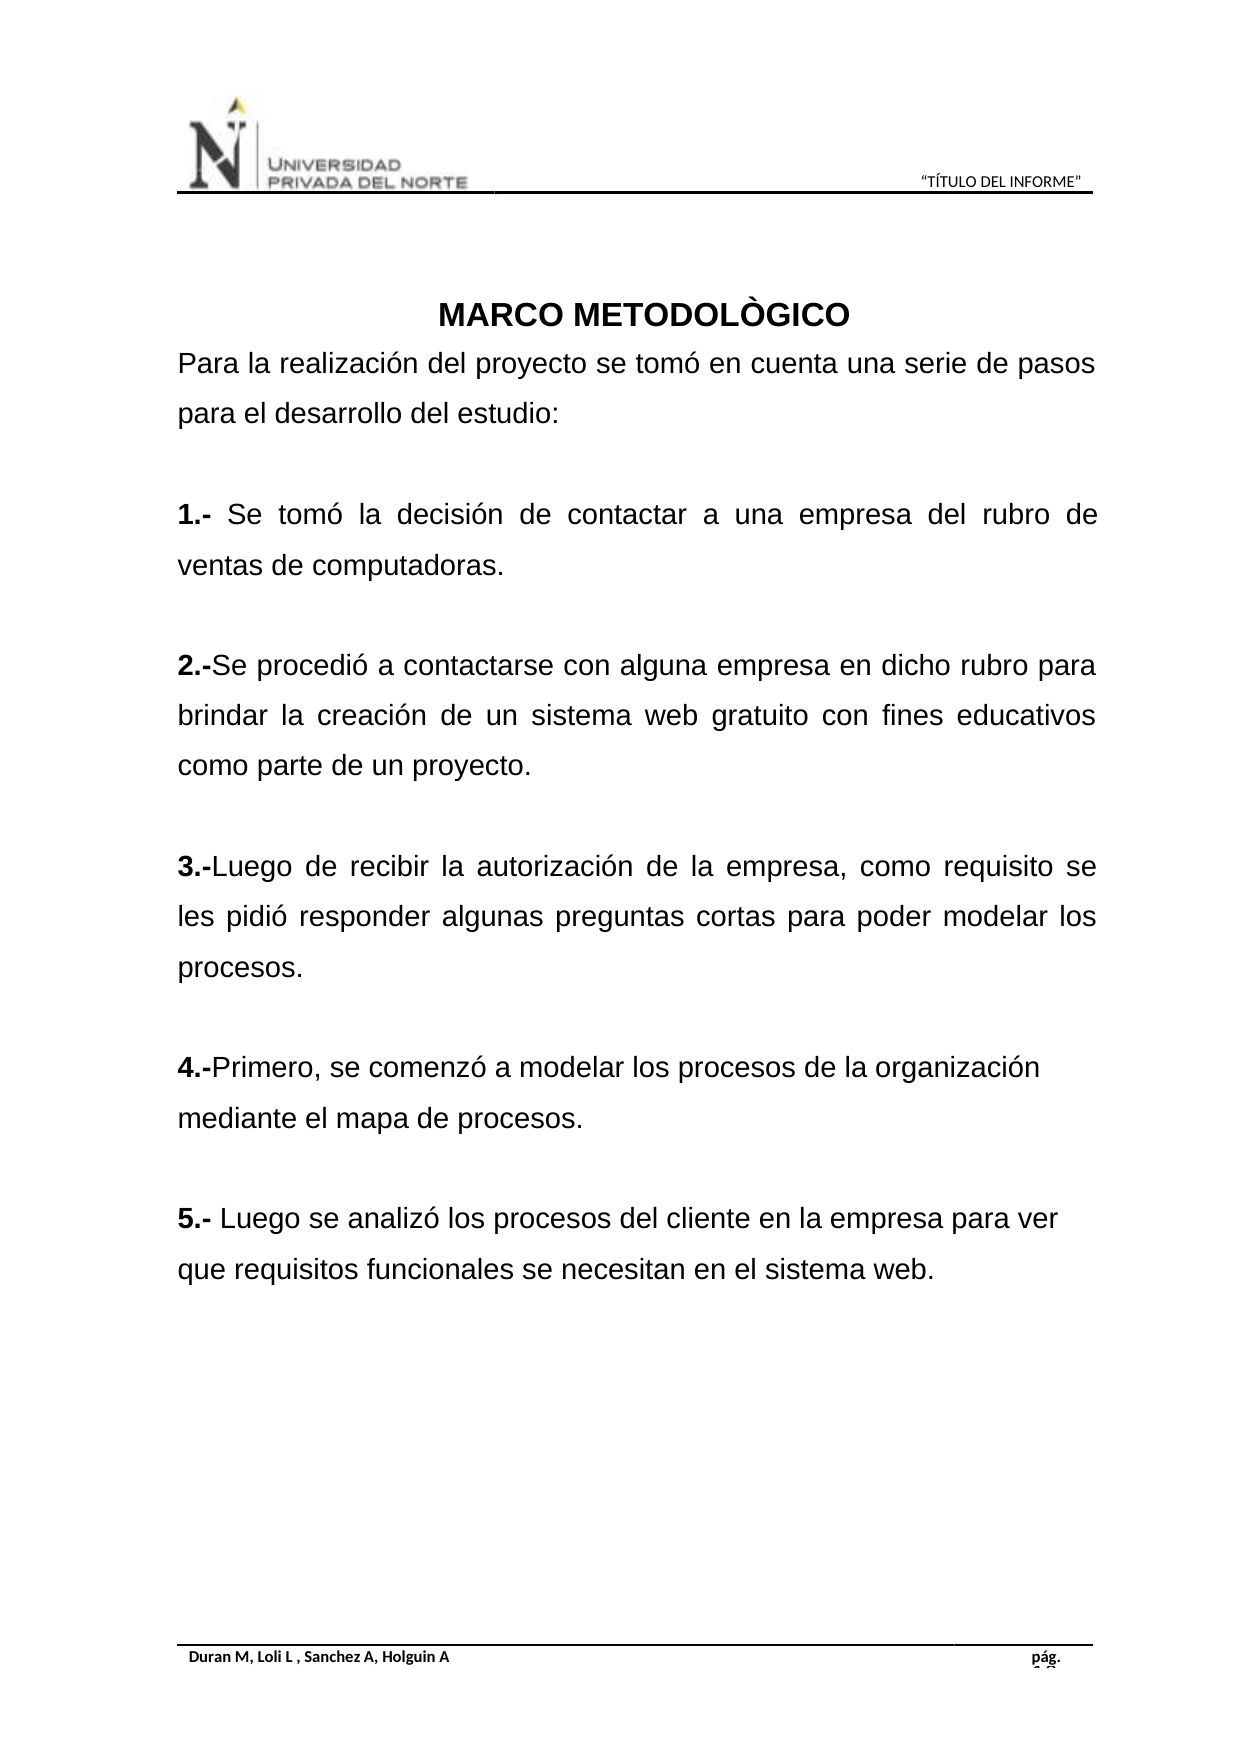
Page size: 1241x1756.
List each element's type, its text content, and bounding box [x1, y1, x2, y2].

text 1.- Se tomó la decisión de contactar a una empresa del rubro de ventas de computadoras. [177, 497, 1098, 581]
text Para la realización del proyecto se tomó en cuenta una serie de pasos para el desarrollo del estudio: [177, 346, 1097, 430]
text 5.- Luego se analizó los procesos del cliente en la empresa para ver que requisitos funcionales se necesitan en el sistema web. [177, 1201, 1061, 1285]
text 4.-Primero, se comenzó a modelar los procesos de la organización mediante el mapa de procesos. [177, 1050, 1043, 1134]
subtitle MARCO METODOLÒGICO [201, 295, 1087, 333]
picture [188, 95, 469, 191]
text 3.-Luego de recibir la autorización de la empresa, como requisito se les pidió responder algunas preguntas cortas para poder modelar los procesos. [177, 849, 1098, 983]
text 2.-Se procedió a contactarse con alguna empresa en dicho rubro para brindar la creación de un sistema web gratuito con fines educativos como parte de un proyecto. [177, 648, 1098, 782]
